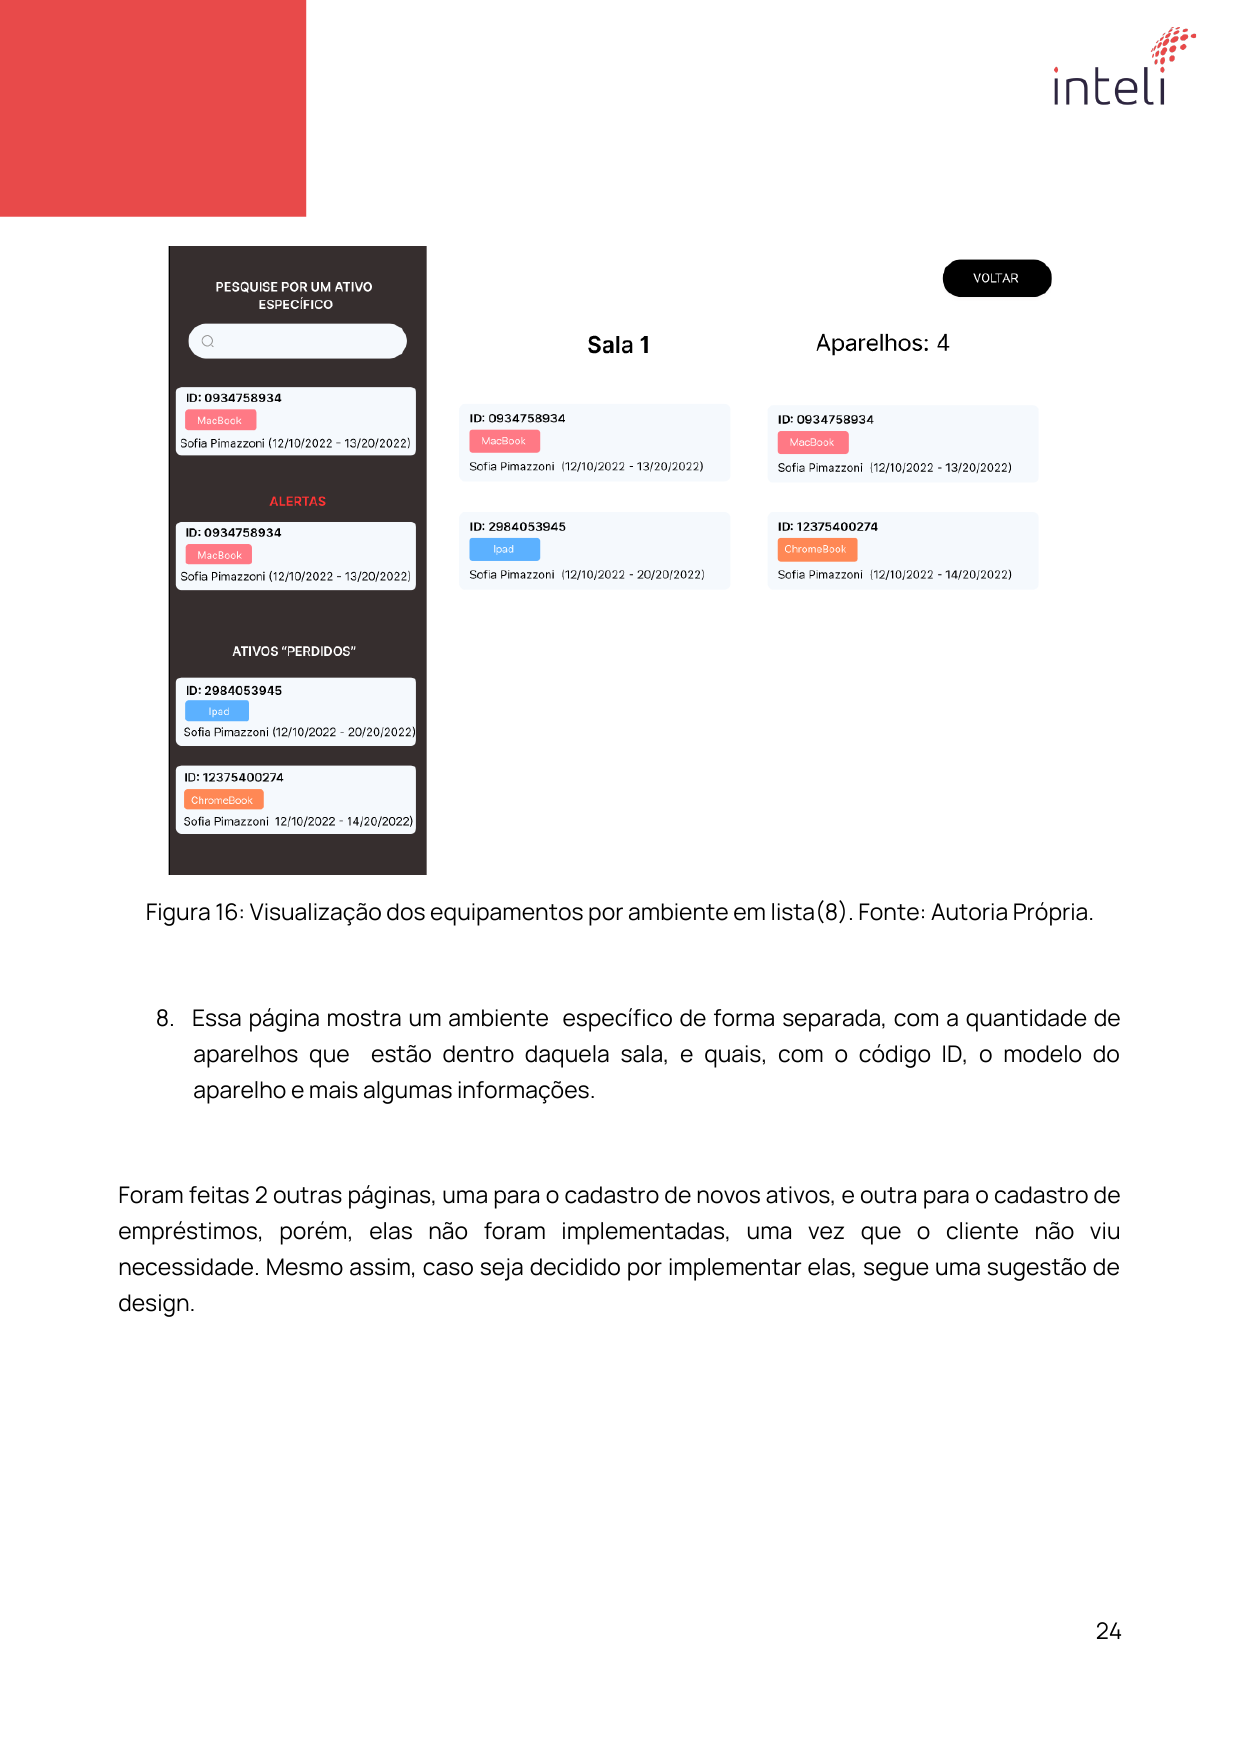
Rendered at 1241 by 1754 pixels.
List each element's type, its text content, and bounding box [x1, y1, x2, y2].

text Foram feitas 2 outras páginas, uma para o cadastro de novos ativos, e outra para o cadastro de empréstimos, porém, elas não foram implementadas, uma vez que o cliente não viu necessidade. Mesmo assim, caso seja decidido por implementar elas, segue uma sugestão de design. [118, 1179, 1122, 1318]
list Essa página mostra um ambiente específico de forma separada, com a quantidade de aparelhos que estão dentro daquela sala, e quais, com o código ID, o modelo do aparelho e mais algumas informações. [156, 1002, 1122, 1105]
picture [168, 246, 1072, 875]
picture [1054, 27, 1197, 105]
text Figura 16: Visualização dos equipamentos por ambiente em lista(8). Fonte: Autoria Própria. [118, 896, 1122, 927]
picture [0, 0, 307, 217]
